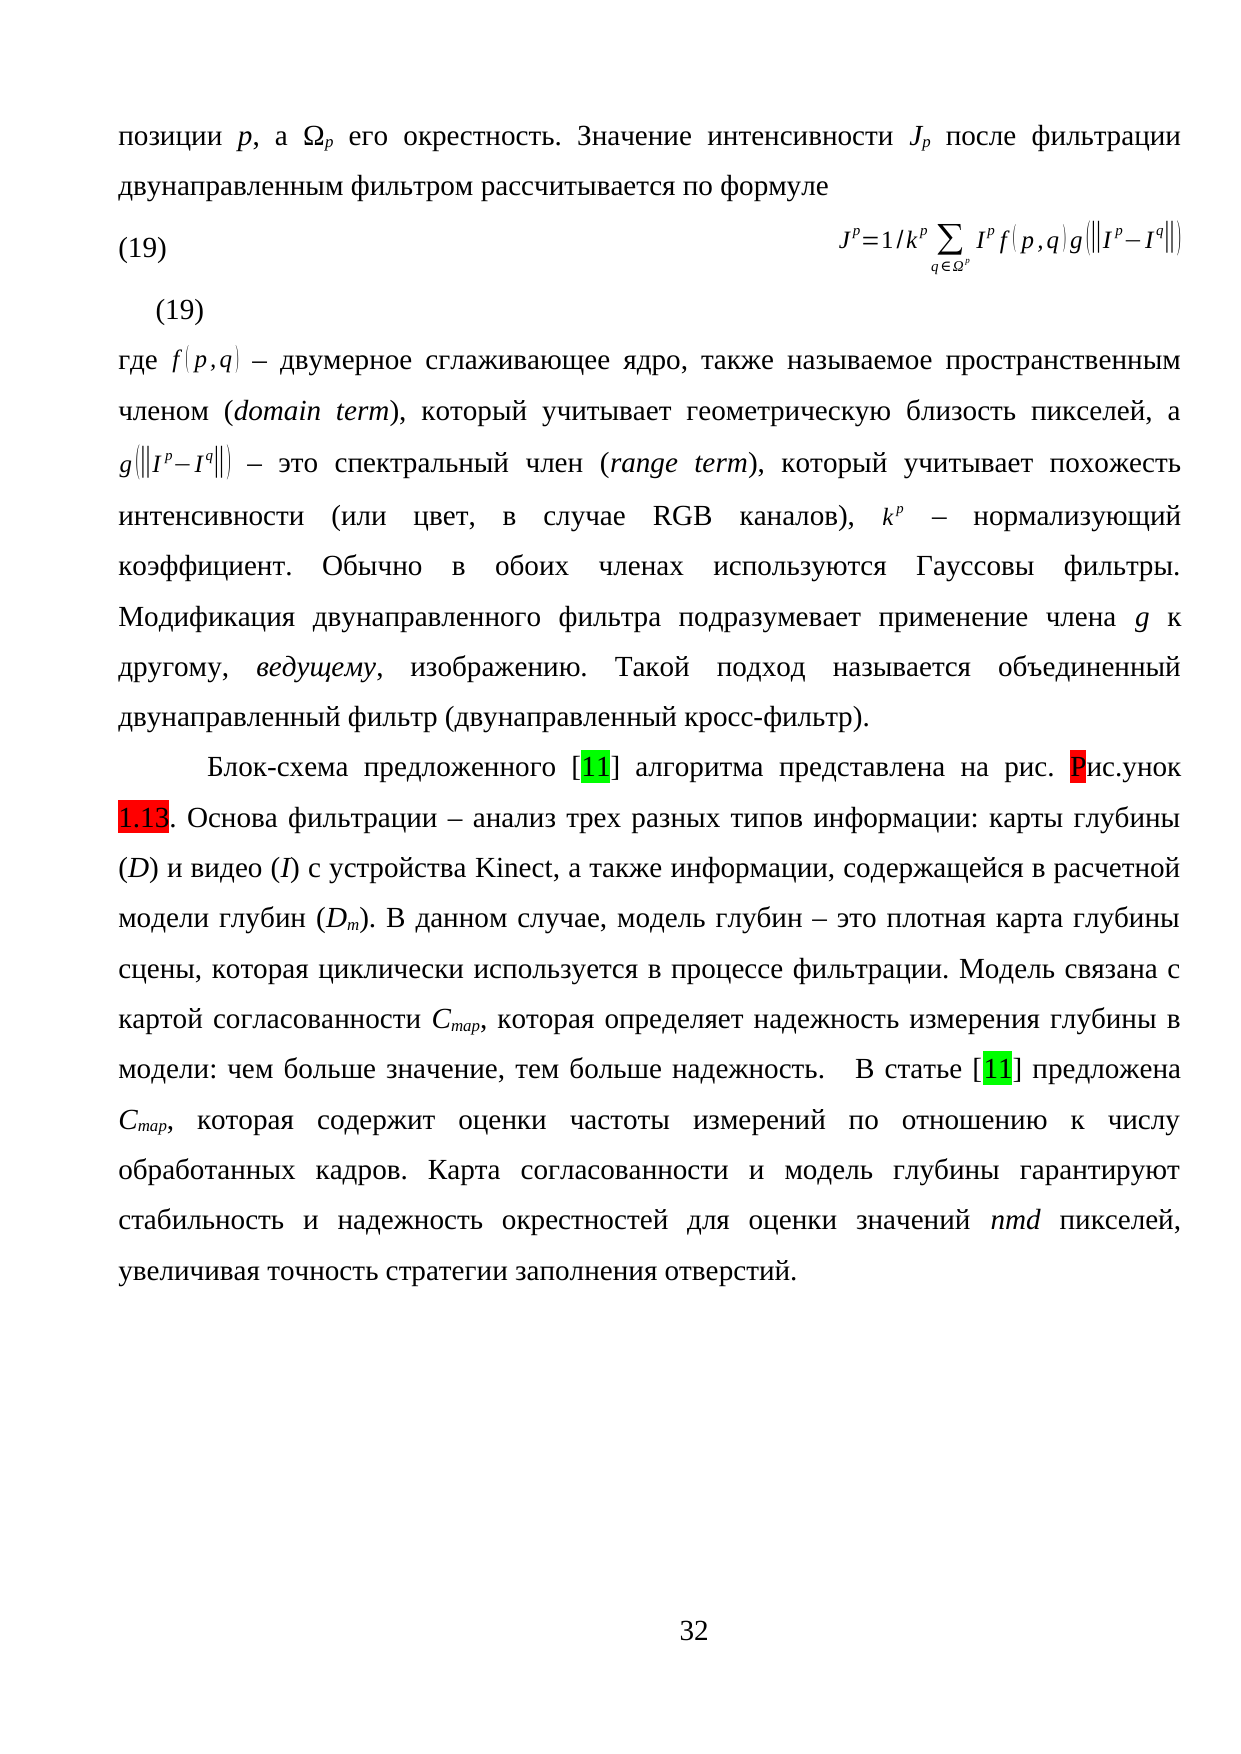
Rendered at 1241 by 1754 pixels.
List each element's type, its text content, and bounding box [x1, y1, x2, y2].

text (19) [118, 219, 1181, 326]
text Блок-схема предложенного [11] алгоритма представлена на рис. Рис.унок 1.13. Основа фильтрации – анализ трех разных типов информации: карты глубины (D) и видео (I) с устройства Kinect, а также информации, содержащейся в расчетной модели глубин (Dm). В данном случае, модель глубин – это плотная карта глубины сцены, которая циклически используется в процессе фильтрации. Модель связана с картой согласованности Cmap, которая определяет надежность измерения глубины в модели: чем больше значение, тем больше надежность. В статье [11] предложена Cmap, которая содержит оценки частоты измерений по отношению к числу обработанных кадров. Карта согласованности и модель глубины гарантируют стабильность и надежность окрестностей для оценки значений nmd пикселей, увеличивая точность стратегии заполнения отверстий. [118, 749, 1181, 1286]
text где – двумерное сглаживающее ядро, также называемое пространственным членом (domain term), который учитывает геометрическую близость пикселей, а – это спектральный член (range term), который учитывает похожесть интенсивности (или цвет, в случае RGB каналов), – нормализующий коэффициент. Обычно в обоих членах используются Гауссовы фильтры. Модификация двунаправленного фильтра подразумевает применение члена g к другому, ведущему, изображению. Такой подход называется объединенный двунаправленный фильтр (двунаправленный кросс-фильтр). [118, 342, 1181, 733]
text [118, 118, 1181, 202]
